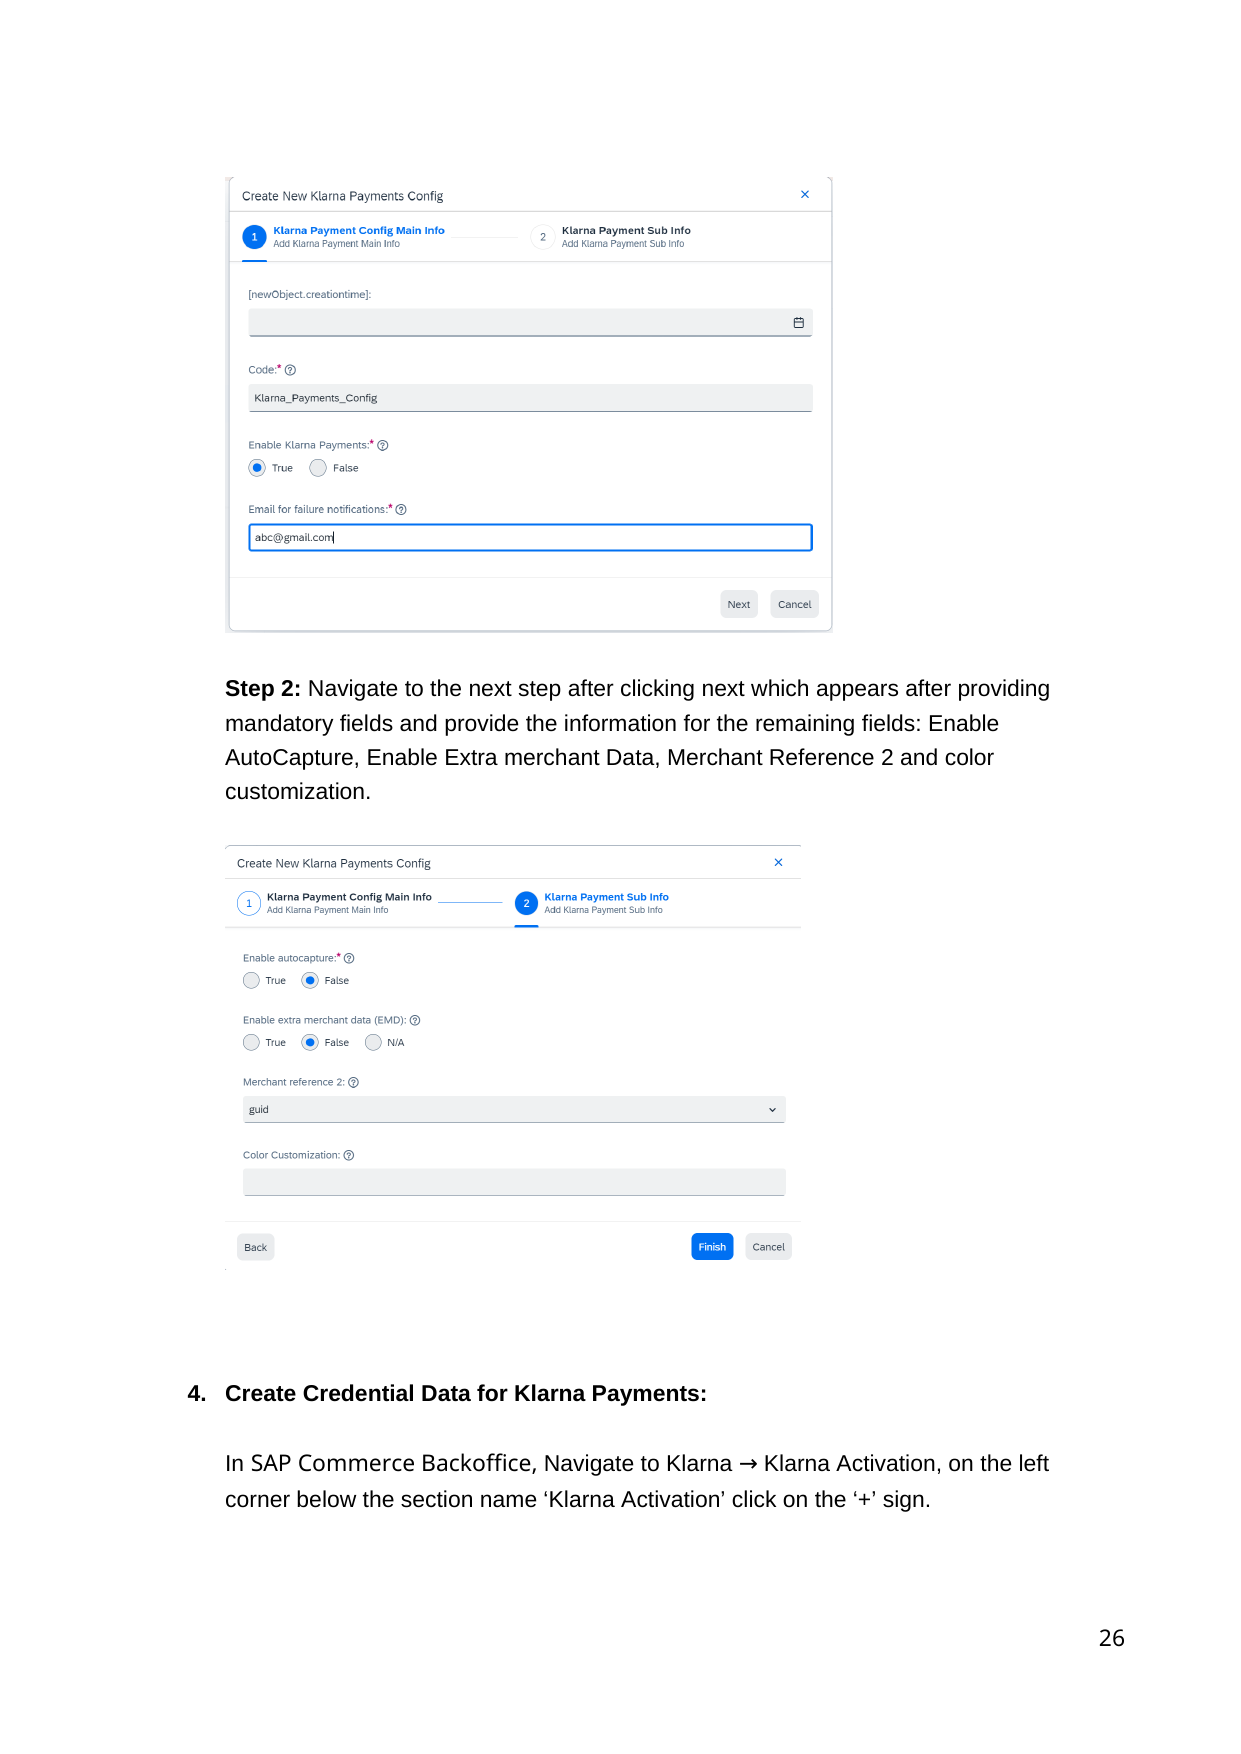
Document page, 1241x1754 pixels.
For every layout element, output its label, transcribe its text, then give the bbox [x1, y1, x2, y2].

picture [225, 845, 801, 1270]
text In SAP Commerce Backoffice, Navigate to Klarna → Klarna Activation, on the left corner below the section name ‘Klarna Activation’ click on the ‘+’ sign. [225, 1447, 1090, 1512]
picture [225, 177, 833, 633]
text Step 2: Navigate to the next step after clicking next which appears after providing mandatory fields and provide the information for the remaining fields: Enable AutoCapture, Enable Extra merchant Data, Merchant Reference 2 and color customization. [225, 675, 1090, 804]
list Create Credential Data for Klarna Payments: [187, 1379, 1090, 1406]
